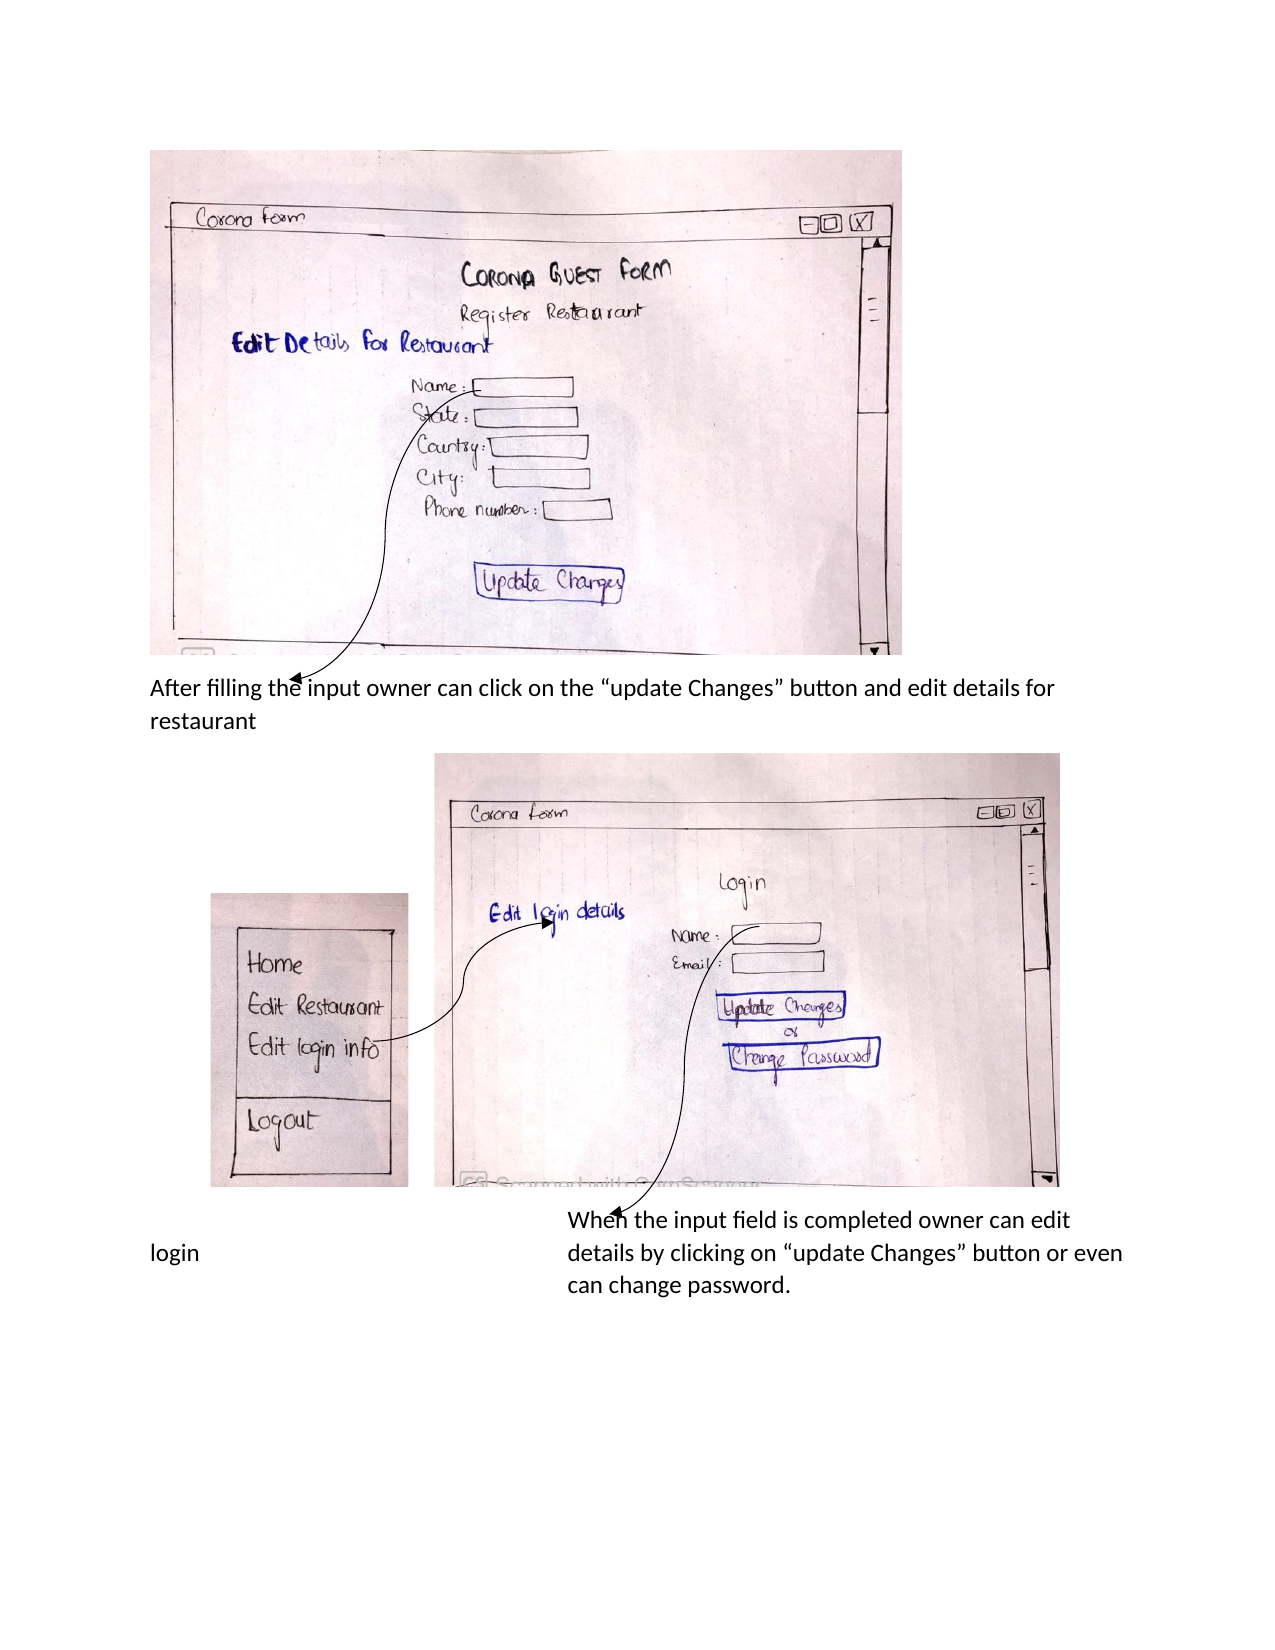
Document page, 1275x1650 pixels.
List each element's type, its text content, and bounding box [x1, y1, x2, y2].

text When the input field is completed owner can edit login details by clicking on “update Changes” button or even can change password. [150, 1204, 1125, 1299]
picture [210, 893, 409, 1187]
picture [434, 753, 1060, 1187]
text After filling the input owner can click on the “update Changes” button and edit details for restaurant [150, 673, 1125, 735]
picture [150, 150, 903, 655]
